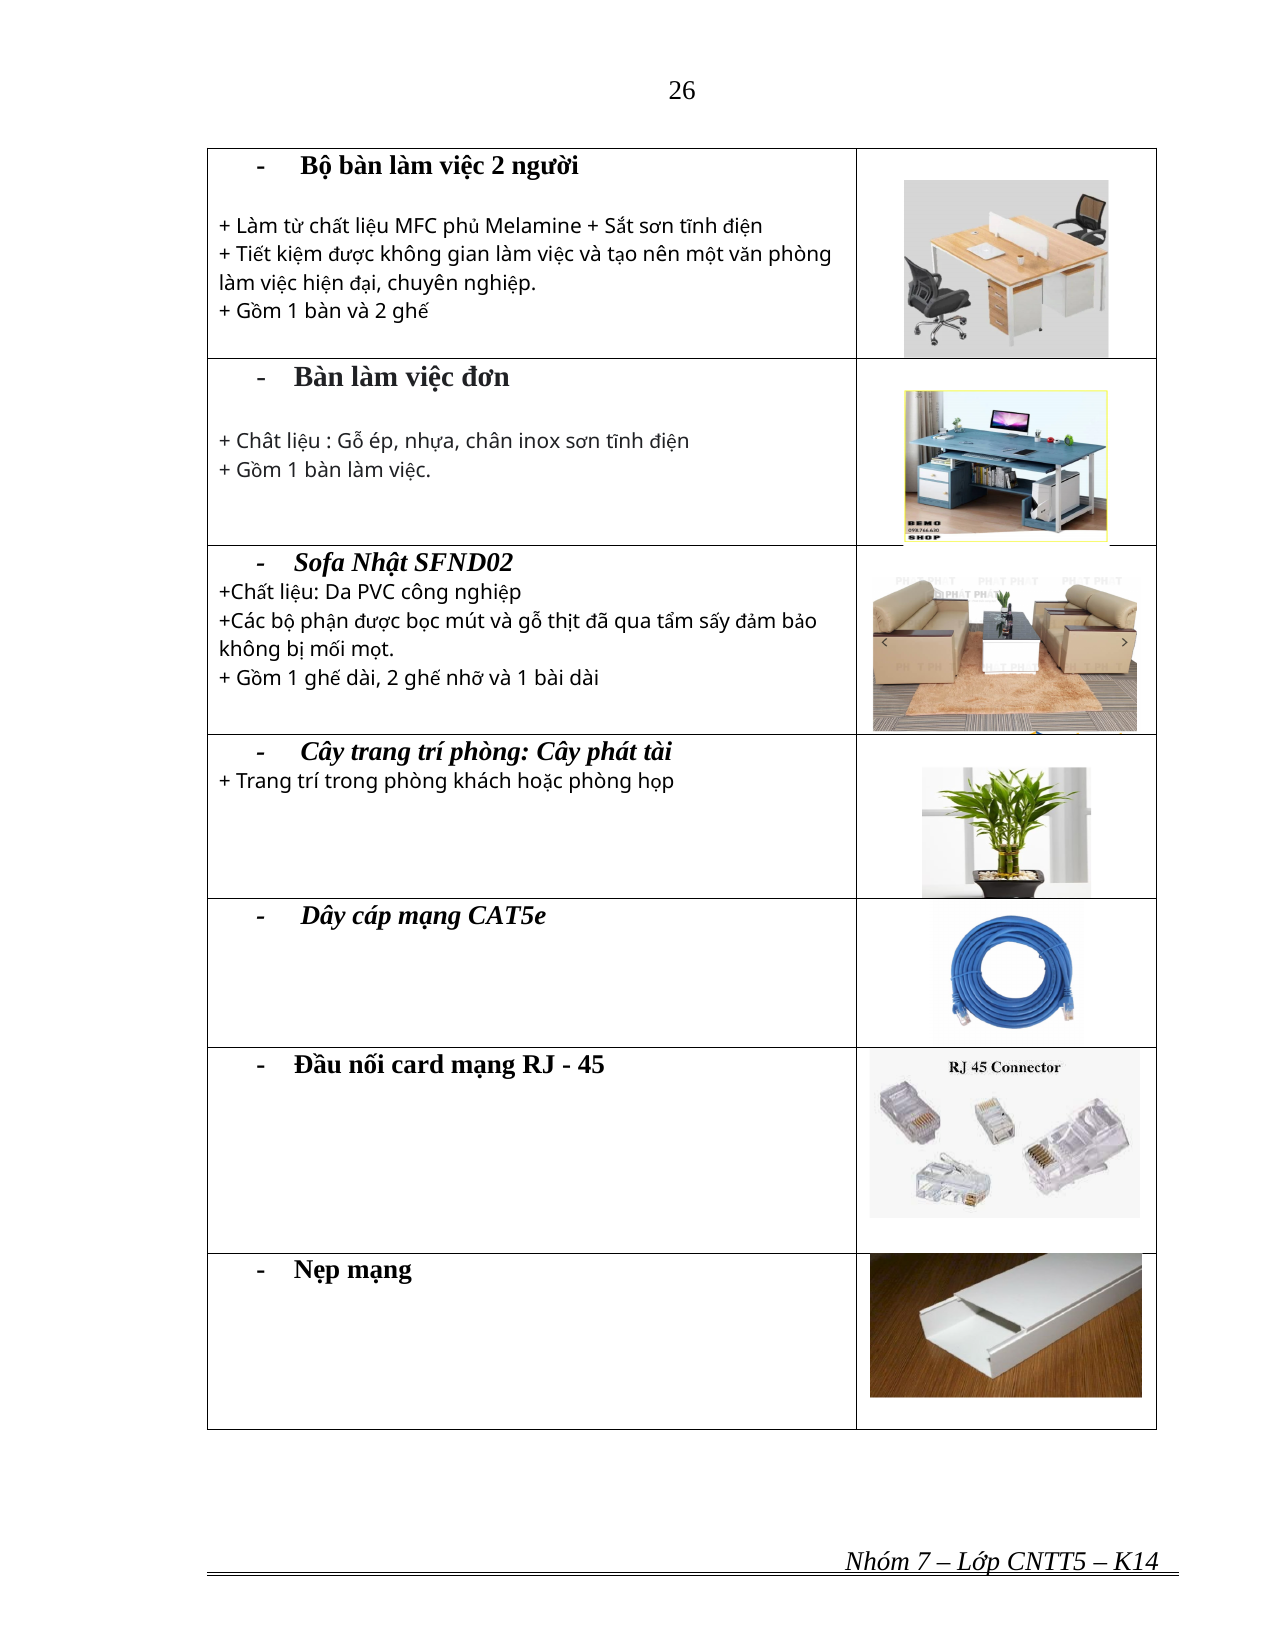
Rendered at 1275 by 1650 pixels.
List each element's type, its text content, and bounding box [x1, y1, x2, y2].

picture [870, 1253, 1143, 1398]
table_header [857, 149, 1156, 358]
picture [928, 899, 1085, 1047]
table_cell [1085, 899, 1156, 1047]
picture [903, 390, 1110, 546]
picture [869, 1048, 1144, 1222]
picture [872, 577, 1141, 734]
table_cell [857, 1254, 1156, 1429]
table_cell [857, 899, 928, 1047]
table_header Bộ bàn làm việc 2 người + Làm từ chất liệu MFC phủ Melamine + Sắt sơn tĩnh điện + Tiết kiệm được không gian làm việc và tạo nên một văn phòng làm việc hiện đại, chuyên nghiệp. + Gồm 1 bàn và 2 ghế [208, 149, 856, 358]
table_cell Dây cáp mạng CAT5e [208, 899, 856, 1047]
table_cell [857, 1048, 1156, 1253]
table_cell Nẹp mạng [208, 1254, 856, 1429]
picture [921, 766, 1092, 898]
table_cell Đầu nối card mạng RJ - 45 [208, 1048, 856, 1253]
table_cell [857, 546, 1156, 734]
table_cell Cây trang trí phòng: Cây phát tài + Trang trí trong phòng khách hoặc phòng họp [208, 735, 856, 898]
table_cell Bàn làm việc đơn + Chât liệu : Gỗ ép, nhựa, chân inox sơn tĩnh điện + Gồm 1 bàn làm việc. [208, 359, 856, 545]
table_cell [857, 359, 1156, 545]
table_cell Sofa Nhật SFND02 +Chất liệu: Da PVC công nghiệp +Các bộ phận được bọc mút và gỗ thịt đã qua tẩm sấy đảm bảo không bị mối mọt. + Gồm 1 ghế dài, 2 ghế nhỡ và 1 bài dài [208, 546, 856, 734]
table_cell [857, 735, 1156, 898]
picture [903, 180, 1110, 358]
